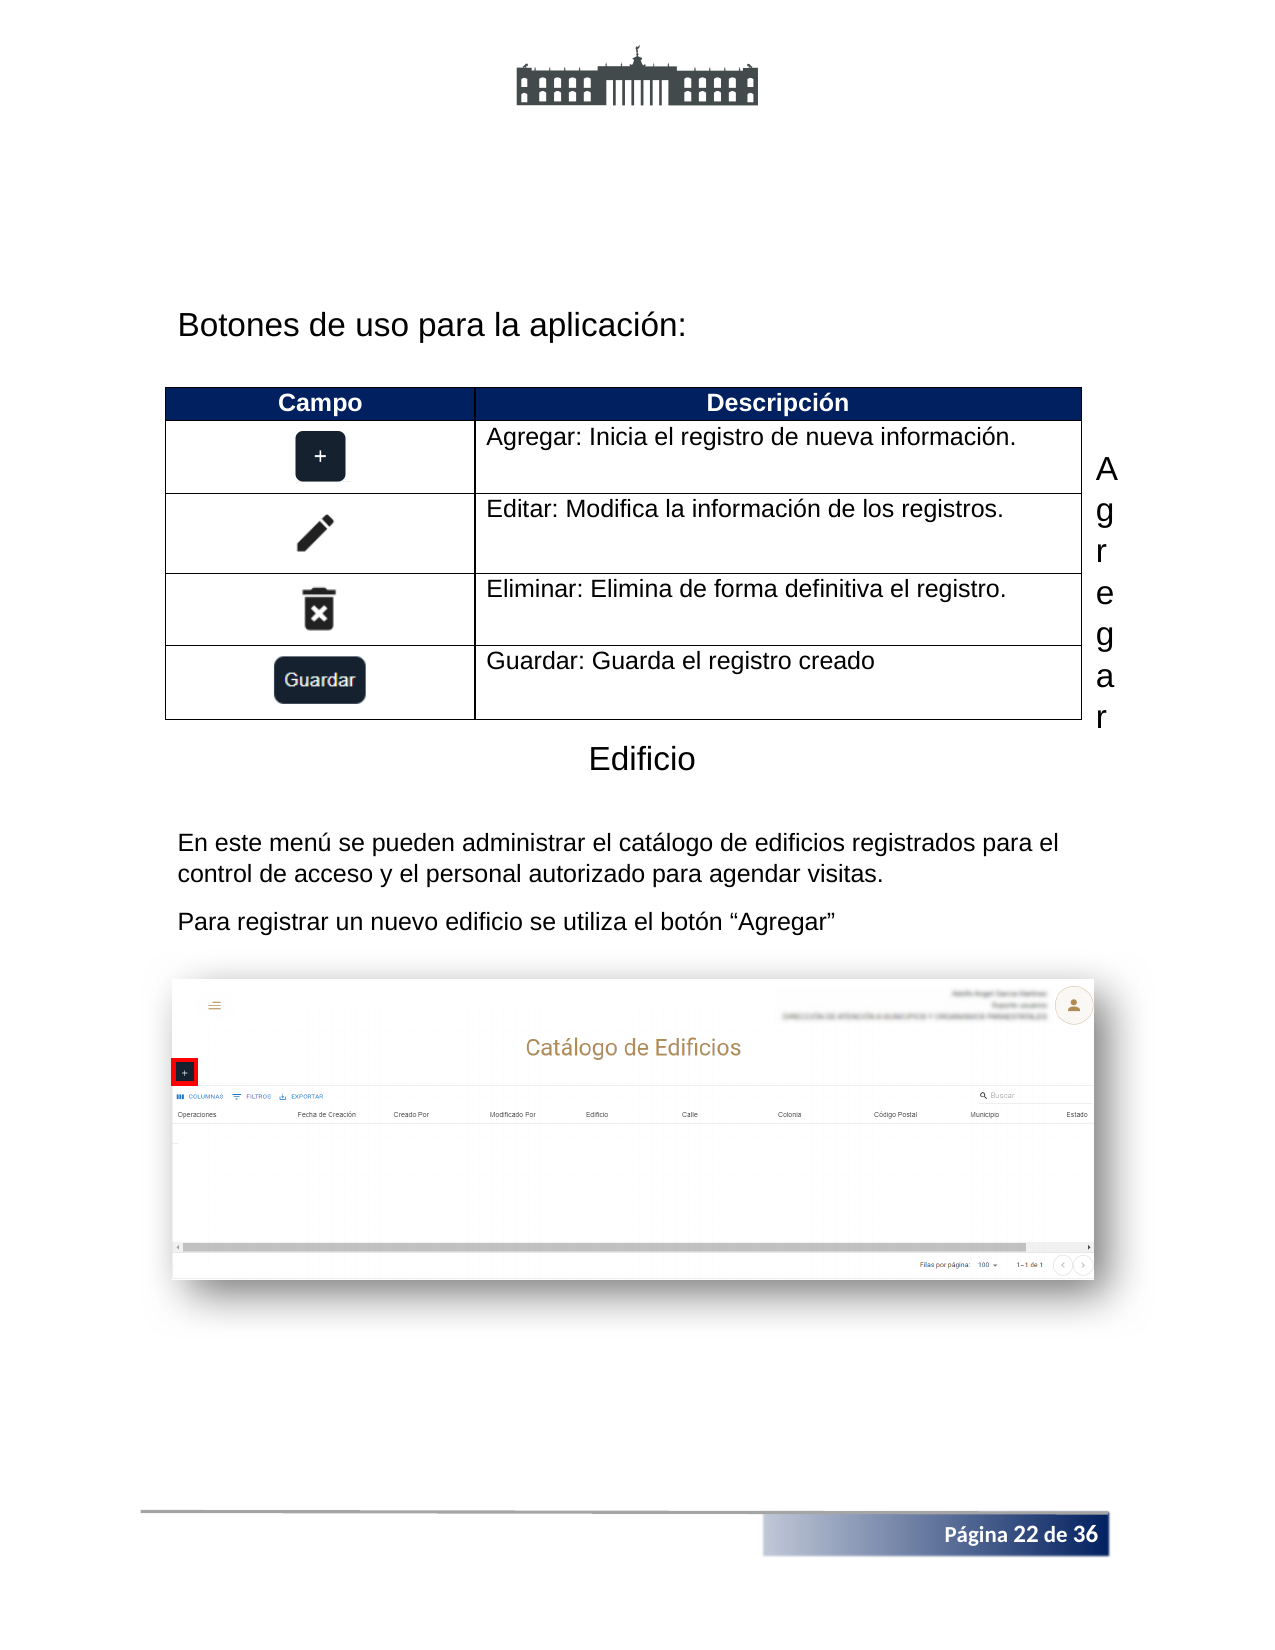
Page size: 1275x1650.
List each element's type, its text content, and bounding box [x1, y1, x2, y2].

picture [172, 979, 1094, 1280]
table_header Campo [166, 388, 474, 420]
picture [287, 502, 353, 563]
picture [515, 42, 760, 120]
table_cell [166, 574, 474, 645]
table_cell Eliminar: Elimina de forma definitiva el registro. [476, 574, 1081, 645]
text Para registrar un nuevo edificio se utiliza el botón “Agregar” [177, 907, 1098, 935]
table_cell Editar: Modifica la información de los registros. [476, 494, 1081, 573]
subtitle Agregar Edificio [177, 448, 1098, 777]
table_header Descripción [476, 388, 1081, 420]
picture [297, 582, 343, 635]
picture [268, 654, 372, 709]
table_cell Agregar: Inicia el registro de nueva información. [476, 421, 1081, 493]
text En este menú se pueden administrar el catálogo de edificios registrados para el control de acceso y el personal autorizado para agendar visitas. [177, 828, 1098, 888]
picture [290, 429, 351, 484]
subtitle Botones de uso para la aplicación: [177, 305, 1098, 343]
picture [176, 1062, 194, 1081]
table_cell [166, 494, 474, 573]
table_cell [166, 421, 474, 493]
table_cell Guardar: Guarda el registro creado [476, 646, 1081, 718]
table_cell [166, 646, 474, 718]
